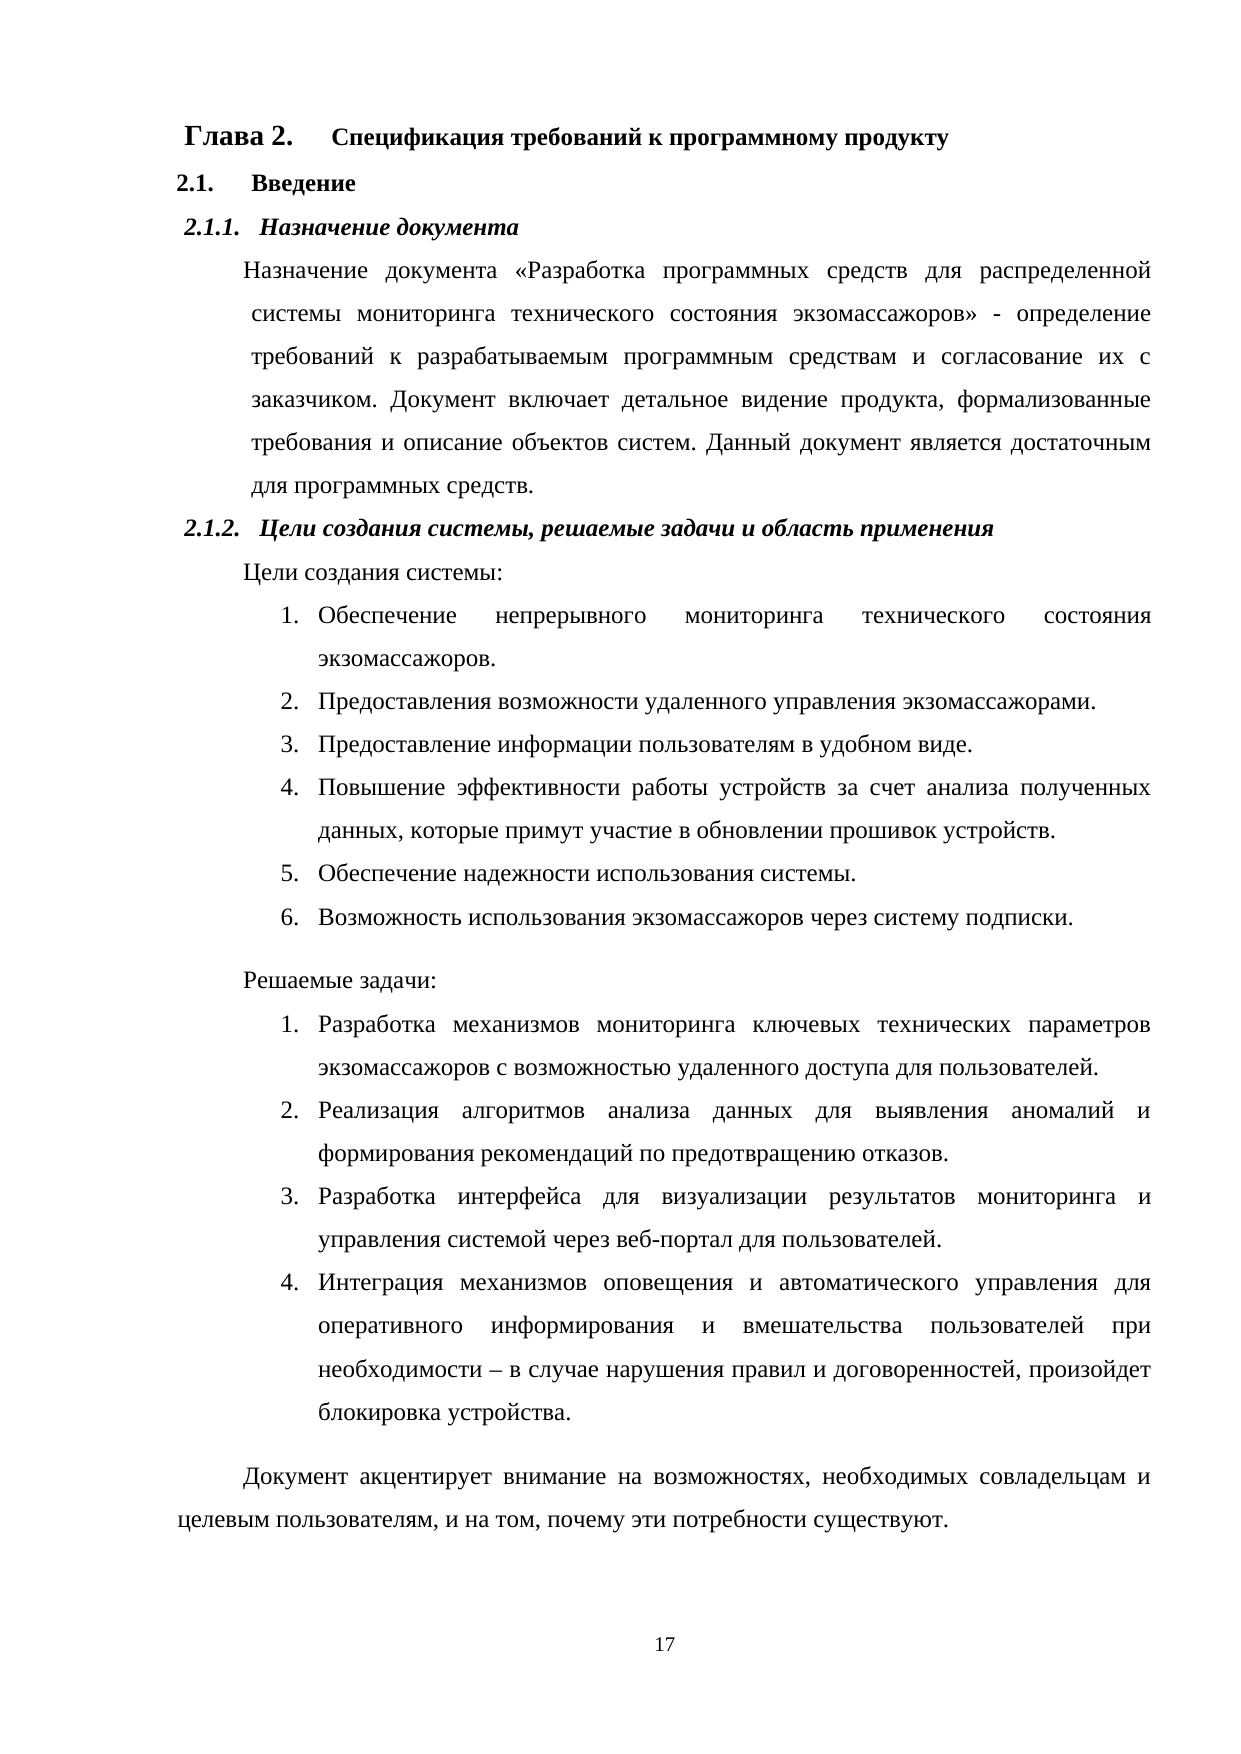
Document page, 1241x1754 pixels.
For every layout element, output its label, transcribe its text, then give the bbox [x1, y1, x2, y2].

list Обеспечение непрерывного мониторинга технического состояния экзомассажоров. [280, 600, 1152, 672]
text Цели создания системы: [177, 557, 1152, 585]
subtitle Цели создания системы, решаемые задачи и область применения [184, 513, 1152, 542]
text Решаемые задачи: [177, 966, 1152, 994]
list Обеспечение надежности использования системы. [280, 858, 1152, 887]
list Интеграция механизмов оповещения и автоматического управления для оперативного информирования и вмешательства пользователей при необходимости – в случае нарушения правил и договоренностей, произойдет блокировка устройства. [280, 1267, 1152, 1426]
list Предоставление информации пользователям в удобном виде. [280, 729, 1152, 758]
text Назначение документа «Разработка программных средств для распределенной системы мониторинга технического состояния экзомассажоров» - определение требований к разрабатываемым программным средствам и согласование их с заказчиком. Документ включает детальное видение продукта, формализованные требования и описание объектов систем. Данный документ является достаточным для программных средств. [243, 255, 1152, 499]
list Повышение эффективности работы устройств за счет анализа полученных данных, которые примут участие в обновлении прошивок устройств. [280, 772, 1152, 844]
list Разработка механизмов мониторинга ключевых технических параметров экзомассажоров с возможностью удаленного доступа для пользователей. [280, 1009, 1152, 1081]
text Документ акцентирует внимание на возможностях, необходимых совладельцам и целевым пользователям, и на том, почему эти потребности существуют. [177, 1461, 1152, 1533]
subtitle Назначение документа [184, 212, 1152, 240]
list Реализация алгоритмов анализа данных для выявления аномалий и формирования рекомендаций по предотвращению отказов. [280, 1095, 1152, 1167]
subtitle Введение [176, 168, 1152, 197]
list Разработка интерфейса для визуализации результатов мониторинга и управления системой через веб-портал для пользователей. [280, 1181, 1152, 1253]
list Возможность использования экзомассажоров через систему подписки. [280, 902, 1152, 930]
list Предоставления возможности удаленного управления экзомассажорами. [280, 686, 1152, 715]
subtitle Спецификация требований к программному продукту [184, 118, 1152, 152]
